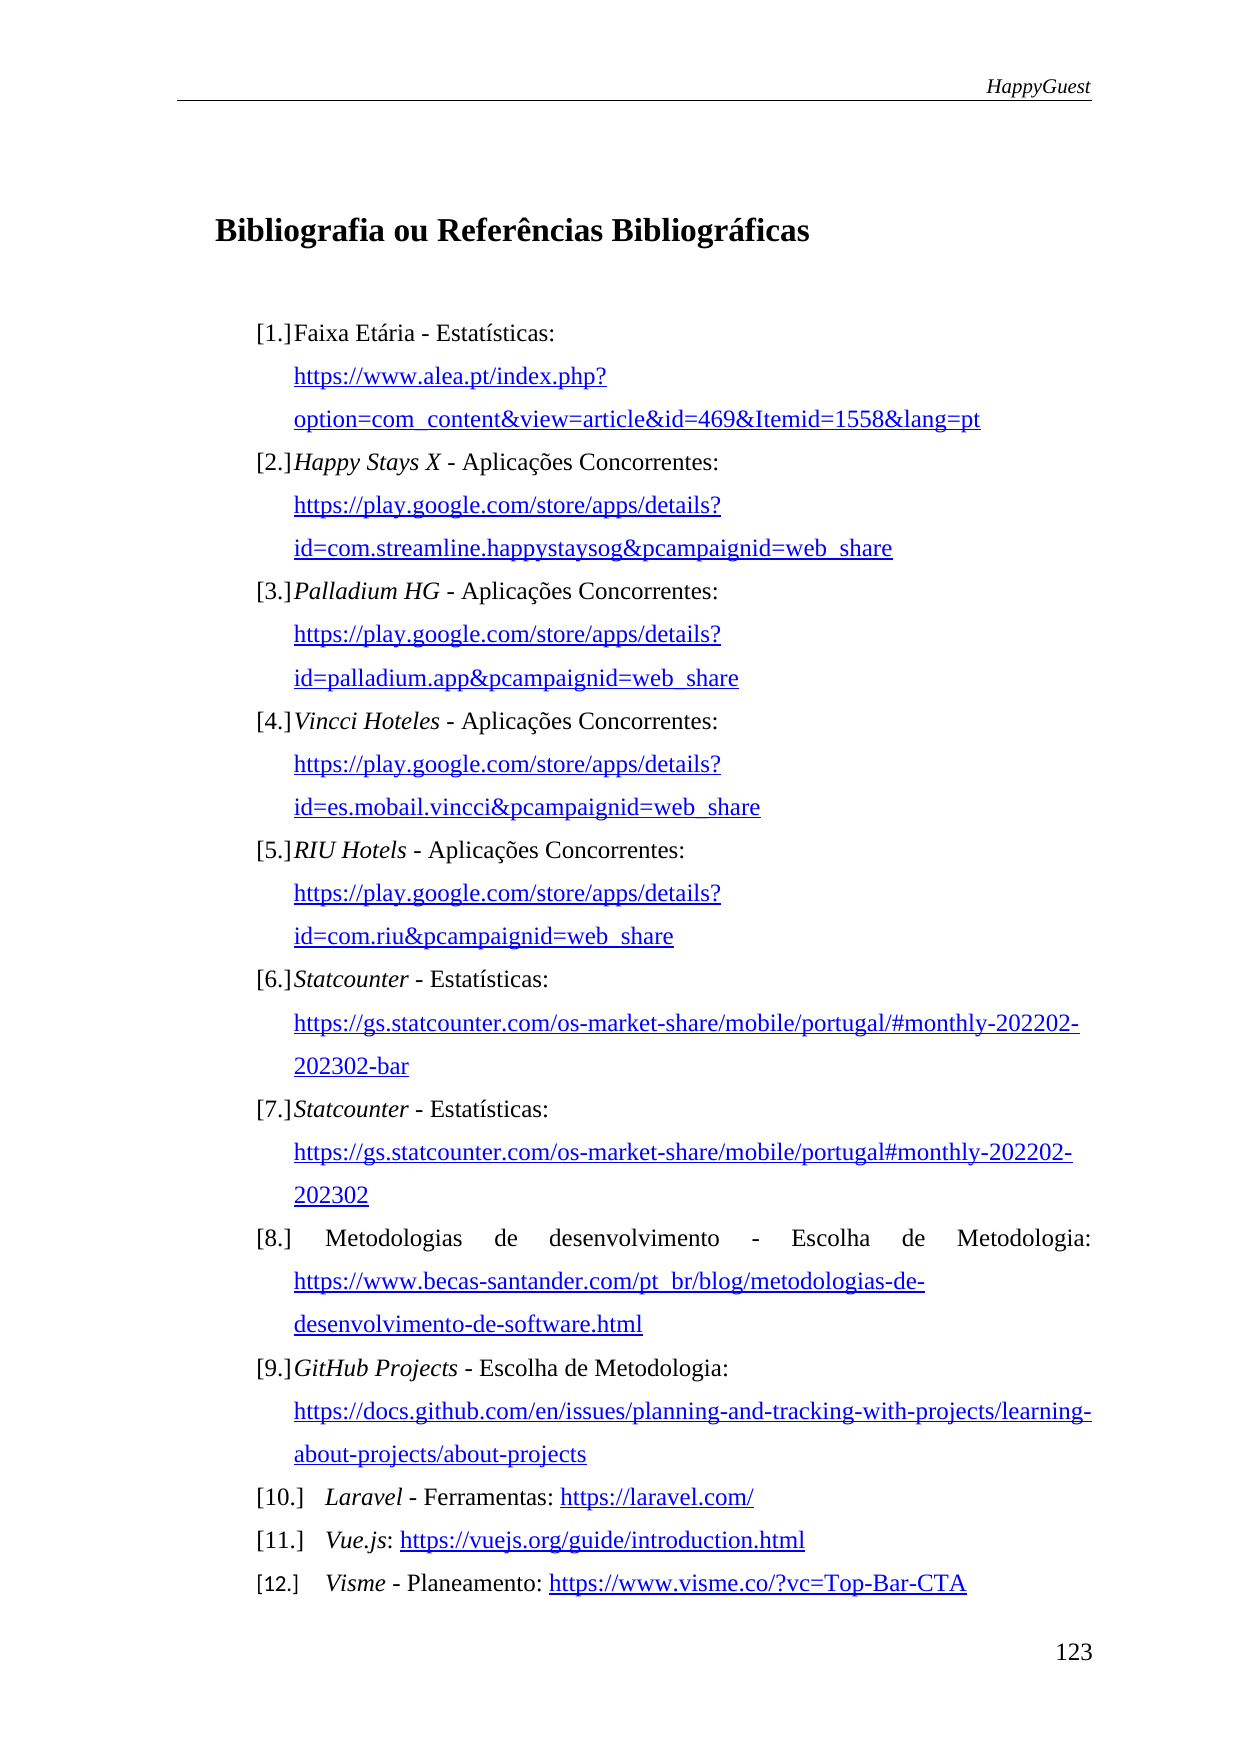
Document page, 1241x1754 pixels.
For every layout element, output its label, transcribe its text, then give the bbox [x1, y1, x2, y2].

list Vincci Hoteles - Aplicações Concorrentes: [256, 706, 1092, 734]
list https://gs.statcounter.com/os-market-share/mobile/portugal#monthly-202202-202302 [293, 1137, 1092, 1209]
list https://docs.github.com/en/issues/planning-and-tracking-with-projects/learning-about-projects/about-projects [293, 1422, 1092, 1468]
list Faixa Etária - Estatísticas: [256, 318, 1092, 346]
list https://docs.github.com/en/issues/planning-and-tracking-with-projects/learning-about-projects/about-projects [293, 1396, 1092, 1421]
list Metodologias de desenvolvimento - Escolha de Metodologia: https://www.becas-santander.com/pt_br/blog/metodologias-de-desenvolvimento-de-software.html [256, 1223, 1092, 1338]
list Happy Stays X - Aplicações Concorrentes: [256, 447, 1092, 476]
list RIU Hotels - Aplicações Concorrentes: [256, 835, 1092, 864]
list Laravel - Ferramentas: https://laravel.com/ [256, 1482, 1092, 1511]
list https://play.google.com/store/apps/details?id=es.mobail.vincci&pcampaignid=web_share [293, 749, 1092, 821]
list Visme - Planeamento: https://www.visme.co/?vc=Top-Bar-CTA [256, 1568, 1092, 1597]
list https://play.google.com/store/apps/details?id=com.streamline.happystaysog&pcampaignid=web_share [293, 490, 1092, 562]
list https://play.google.com/store/apps/details?id=palladium.app&pcampaignid=web_share [293, 619, 1092, 691]
list Statcounter - Estatísticas: https://gs.statcounter.com/os-market-share/mobile/portugal/#monthly-202202-202302-bar [256, 964, 1092, 1079]
list GitHub Projects - Escolha de Metodologia: [256, 1353, 1092, 1381]
list Vue.js: https://vuejs.org/guide/introduction.html [256, 1525, 1092, 1554]
list https://www.alea.pt/index.php?option=com_content&view=article&id=469&Itemid=1558&lang=pt [293, 361, 1092, 433]
list https://play.google.com/store/apps/details?id=com.riu&pcampaignid=web_share [293, 878, 1092, 950]
subtitle Bibliografia ou Referências Bibliográficas [215, 210, 1092, 248]
list Palladium HG - Aplicações Concorrentes: [256, 576, 1092, 605]
list Statcounter - Estatísticas: [256, 1094, 1092, 1123]
